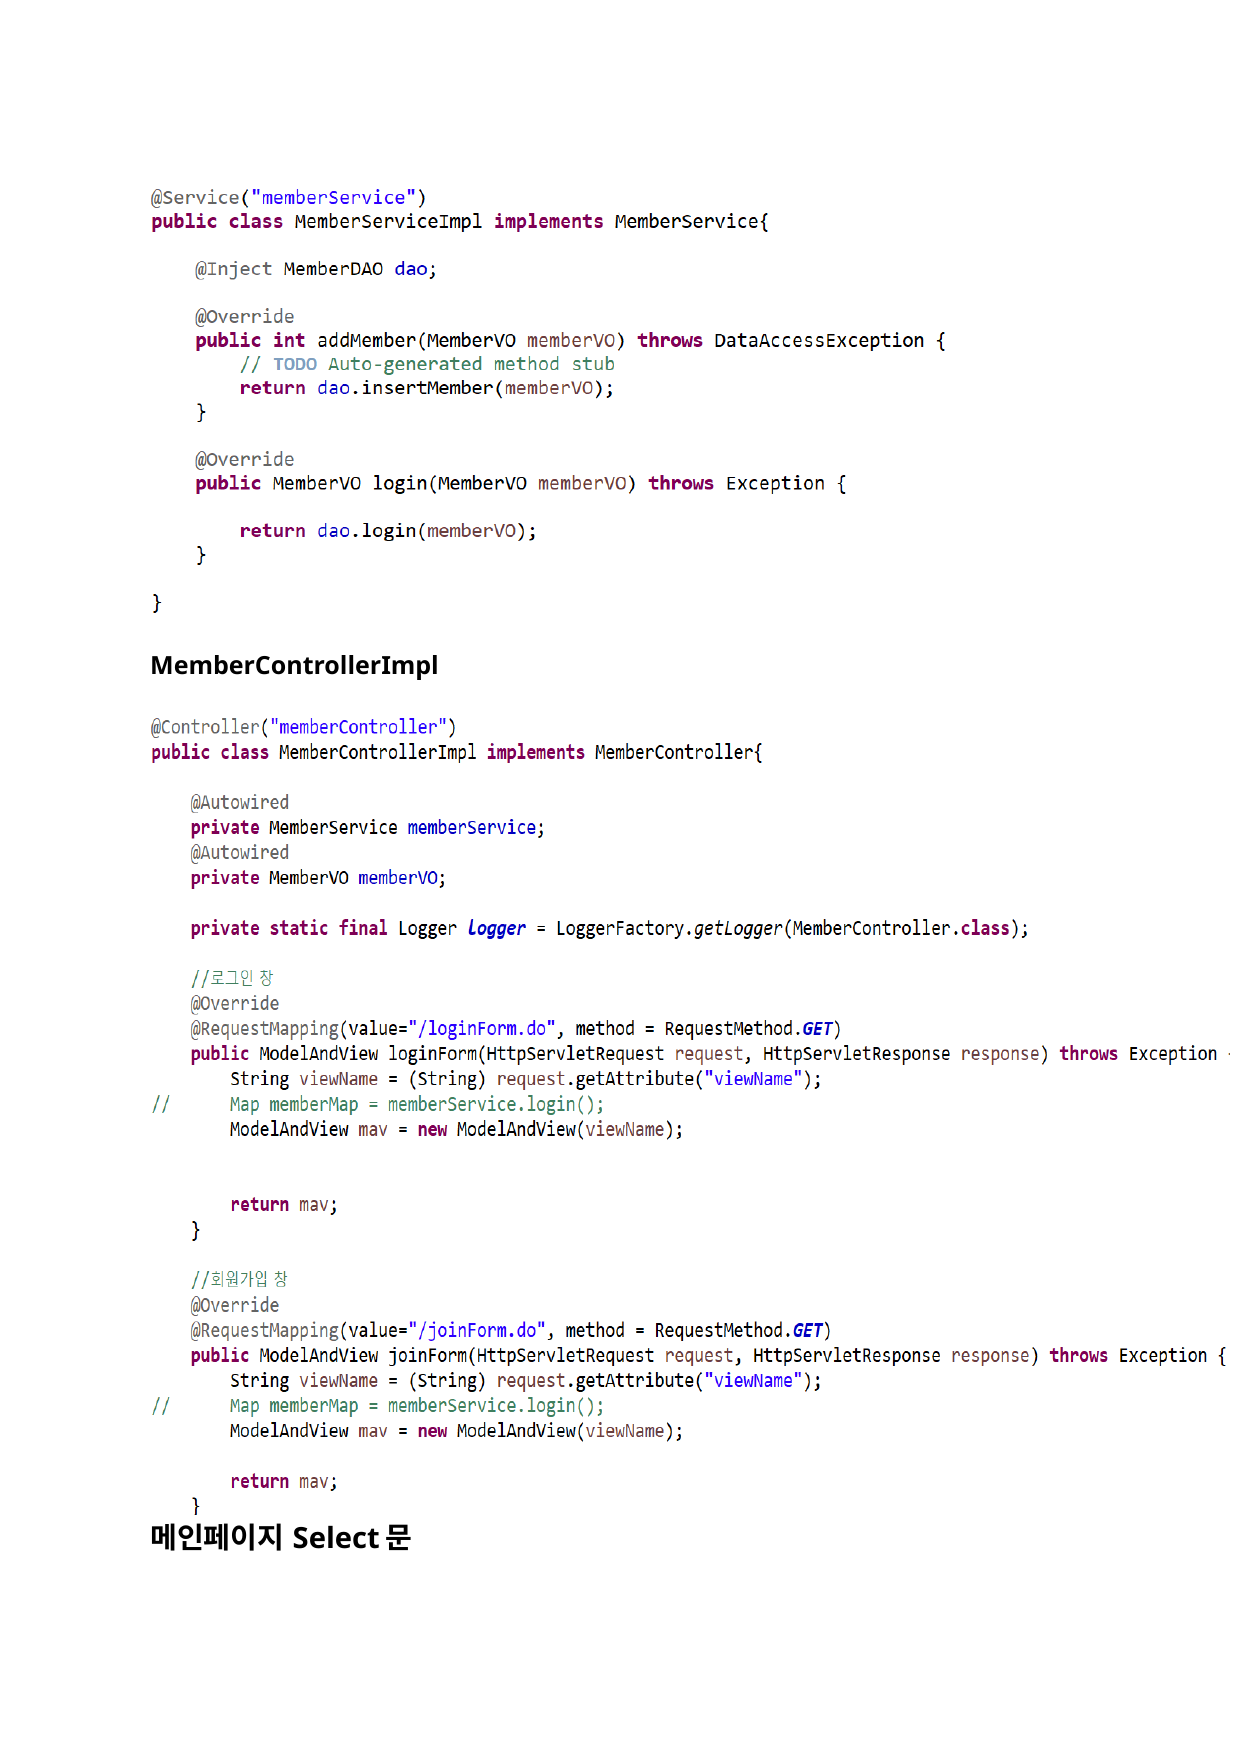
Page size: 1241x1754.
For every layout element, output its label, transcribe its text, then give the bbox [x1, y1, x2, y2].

text 메인페이지 Select문 [150, 1515, 1090, 1557]
text MemberControllerImpl [150, 647, 1090, 682]
picture [150, 177, 1027, 648]
picture [150, 716, 1230, 1515]
